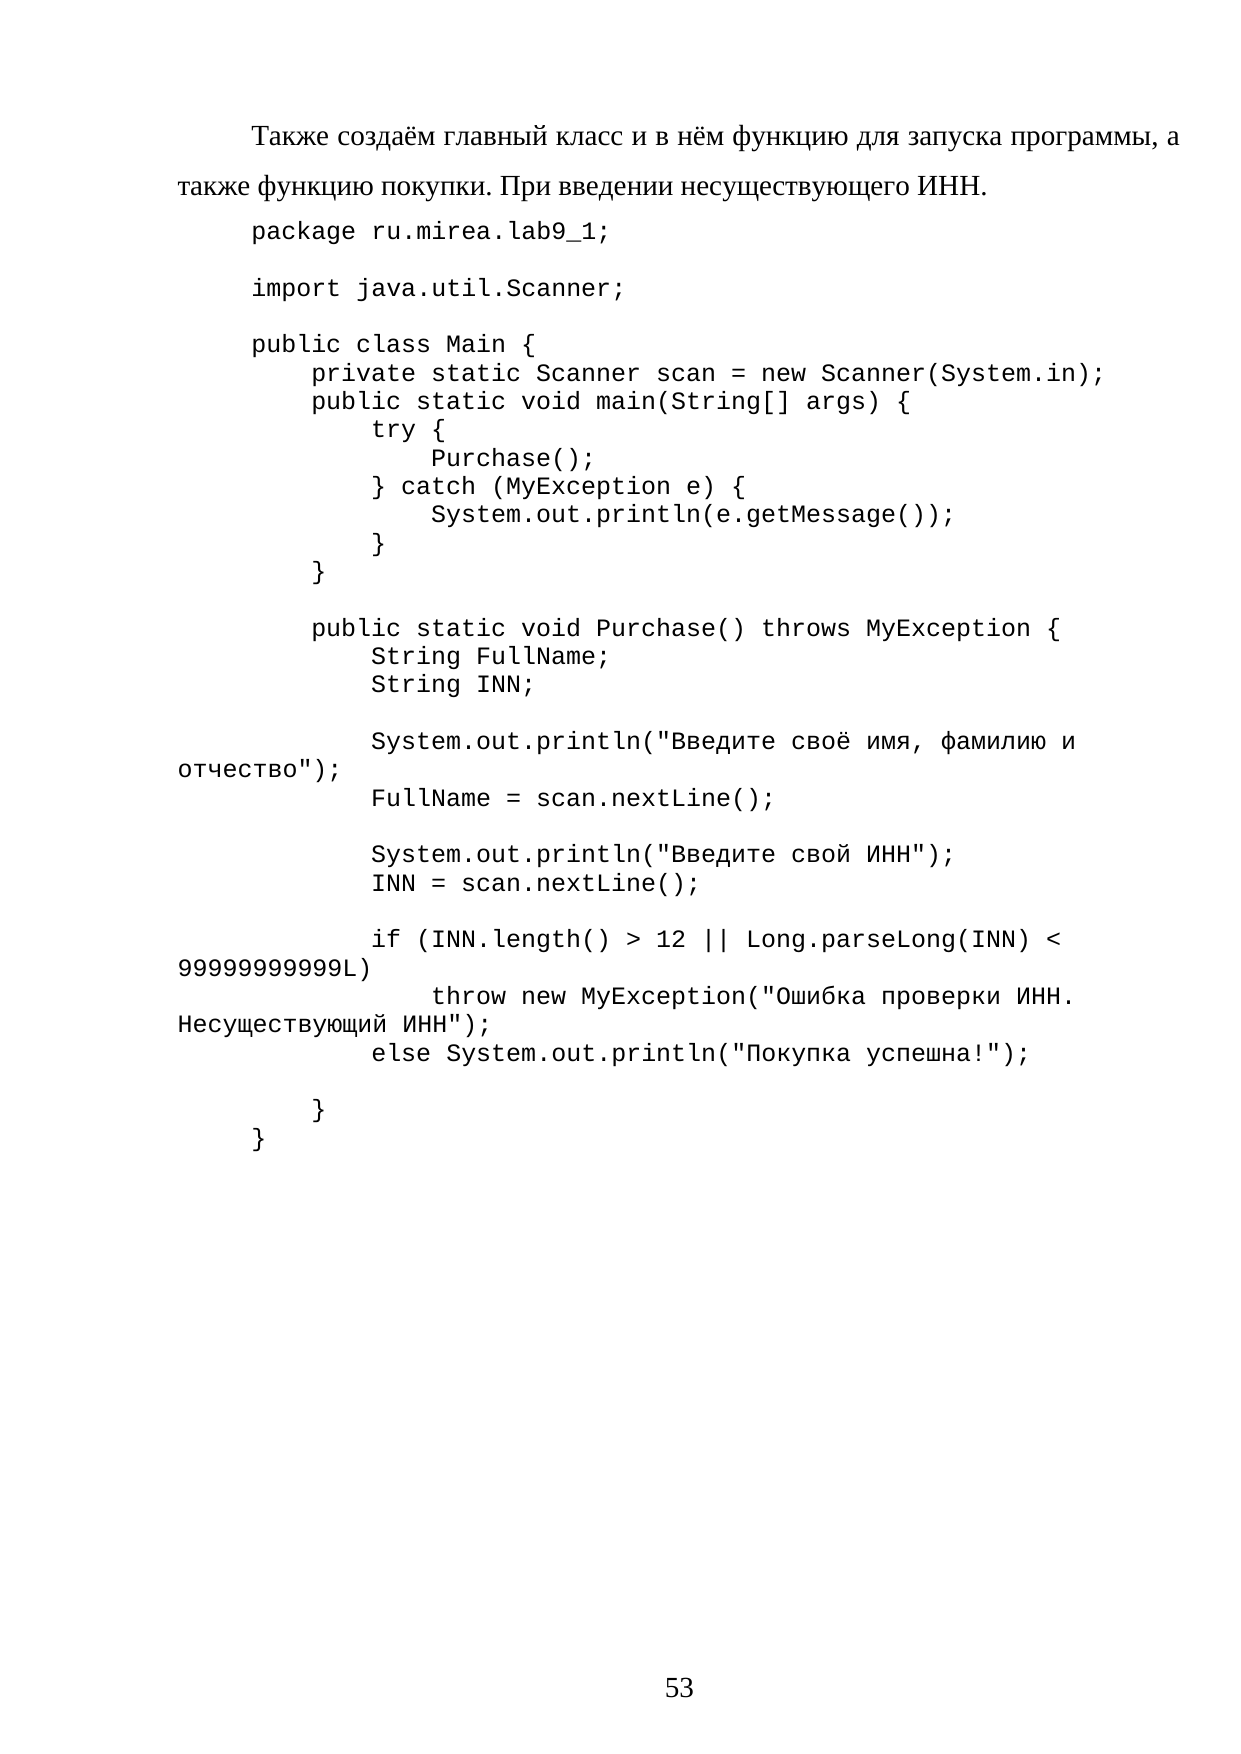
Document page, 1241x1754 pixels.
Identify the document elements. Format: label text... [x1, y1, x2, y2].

text package ru.mirea.lab9_1; [177, 219, 1181, 247]
text System.out.println(e.getMessage()); [177, 502, 1181, 530]
text } [177, 530, 1181, 559]
text Purchase(); [177, 445, 1181, 474]
text Также создаём главный класс и в нём функцию для запуска программы, а также функцию покупки. При введении несуществующего ИНН. [177, 118, 1181, 202]
text System.out.println("Введите свой ИНН"); [177, 842, 1181, 870]
text if (INN.length() > 12 || Long.parseLong(INN) < 99999999999L) [177, 927, 1181, 984]
text public static void Purchase() throws MyException { [177, 615, 1181, 644]
text try { [177, 417, 1181, 445]
text public class Main { [177, 332, 1181, 360]
text public static void main(String[] args) { [177, 389, 1181, 417]
text import java.util.Scanner; [177, 275, 1181, 304]
text System.out.println("Введите своё имя, фамилию и отчество"); [177, 729, 1181, 785]
text String FullName; [177, 644, 1181, 672]
text throw new MyException("Ошибка проверки ИНН. Несуществующий ИНН"); [177, 984, 1181, 1040]
text else System.out.println("Покупка успешна!"); [177, 1040, 1181, 1069]
text } [177, 559, 1181, 587]
text } [177, 1097, 1181, 1125]
text } catch (MyException e) { [177, 474, 1181, 502]
text INN = scan.nextLine(); [177, 870, 1181, 899]
text String INN; [177, 672, 1181, 700]
text FullName = scan.nextLine(); [177, 785, 1181, 814]
text } [177, 1125, 1181, 1154]
text private static Scanner scan = new Scanner(System.in); [177, 360, 1181, 389]
